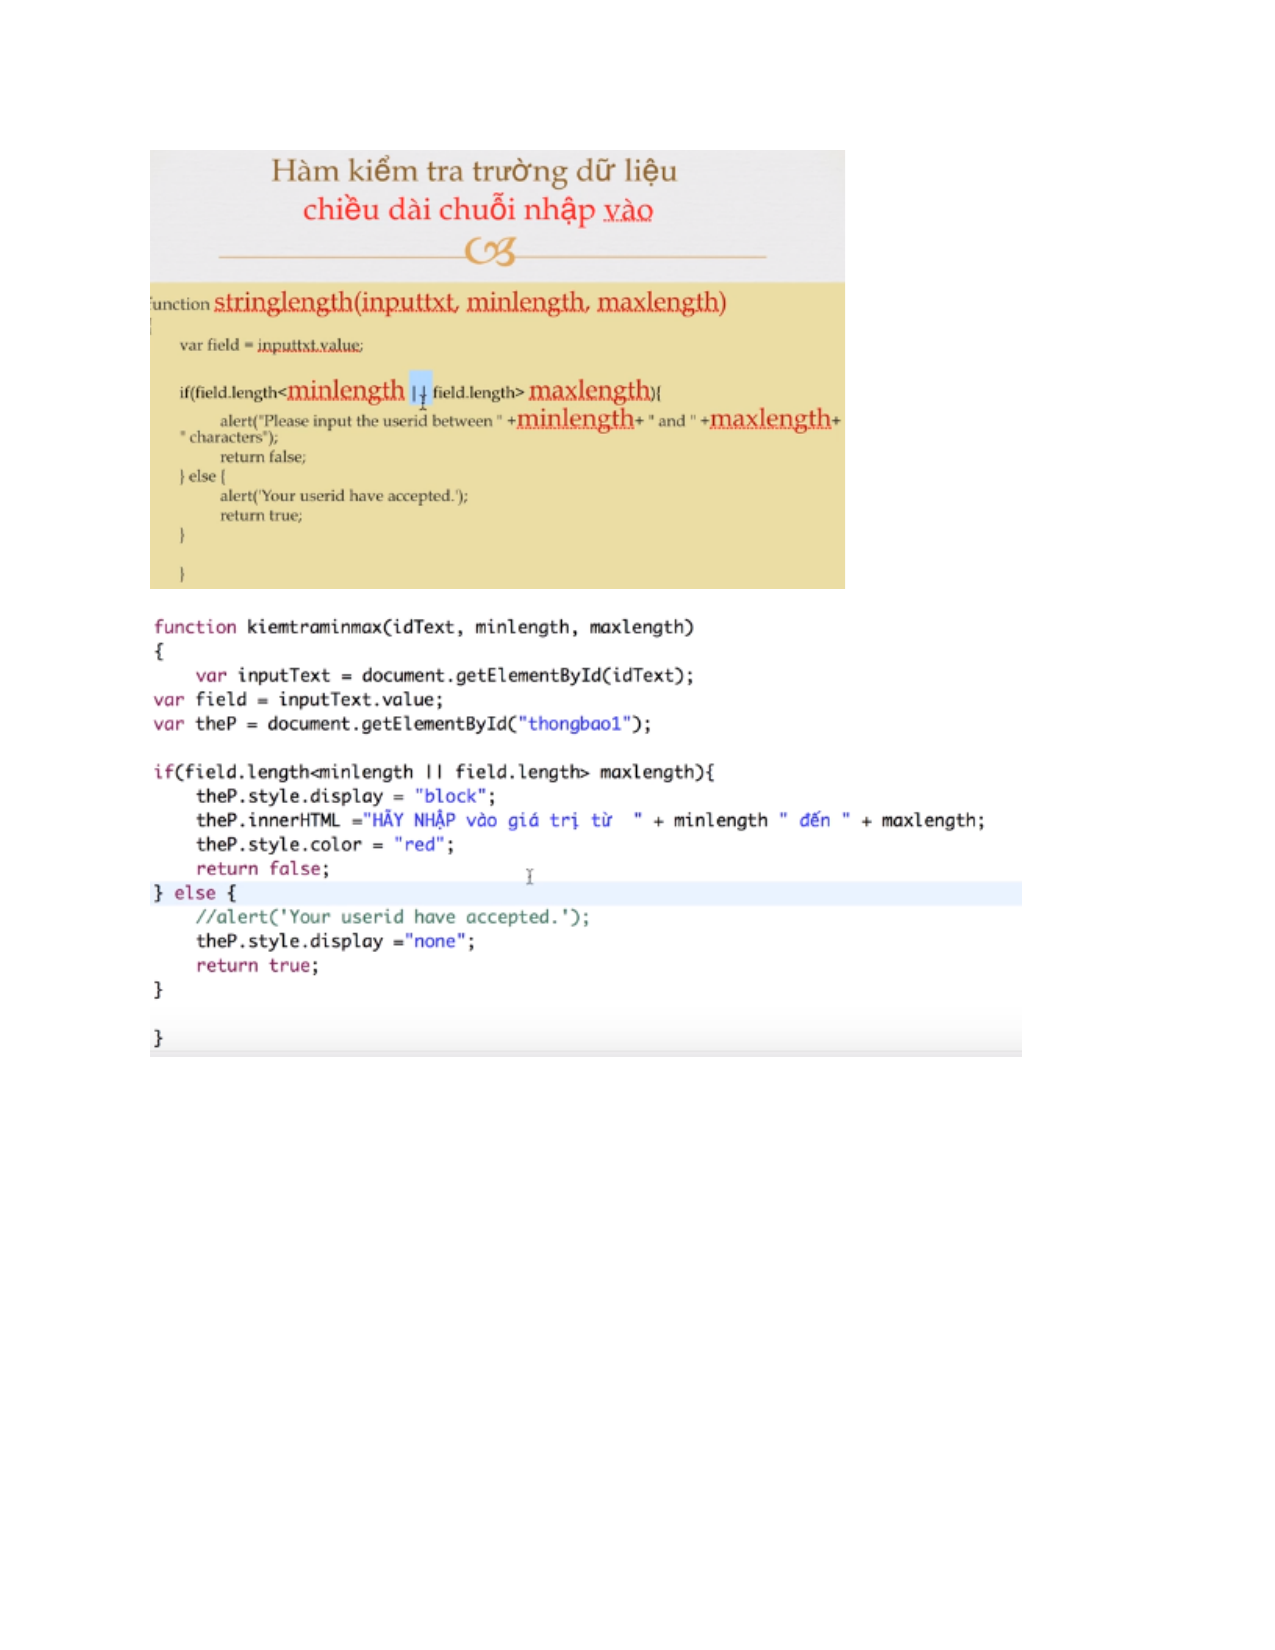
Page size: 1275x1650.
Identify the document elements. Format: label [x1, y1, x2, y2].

picture [150, 607, 1022, 1057]
picture [150, 150, 846, 589]
